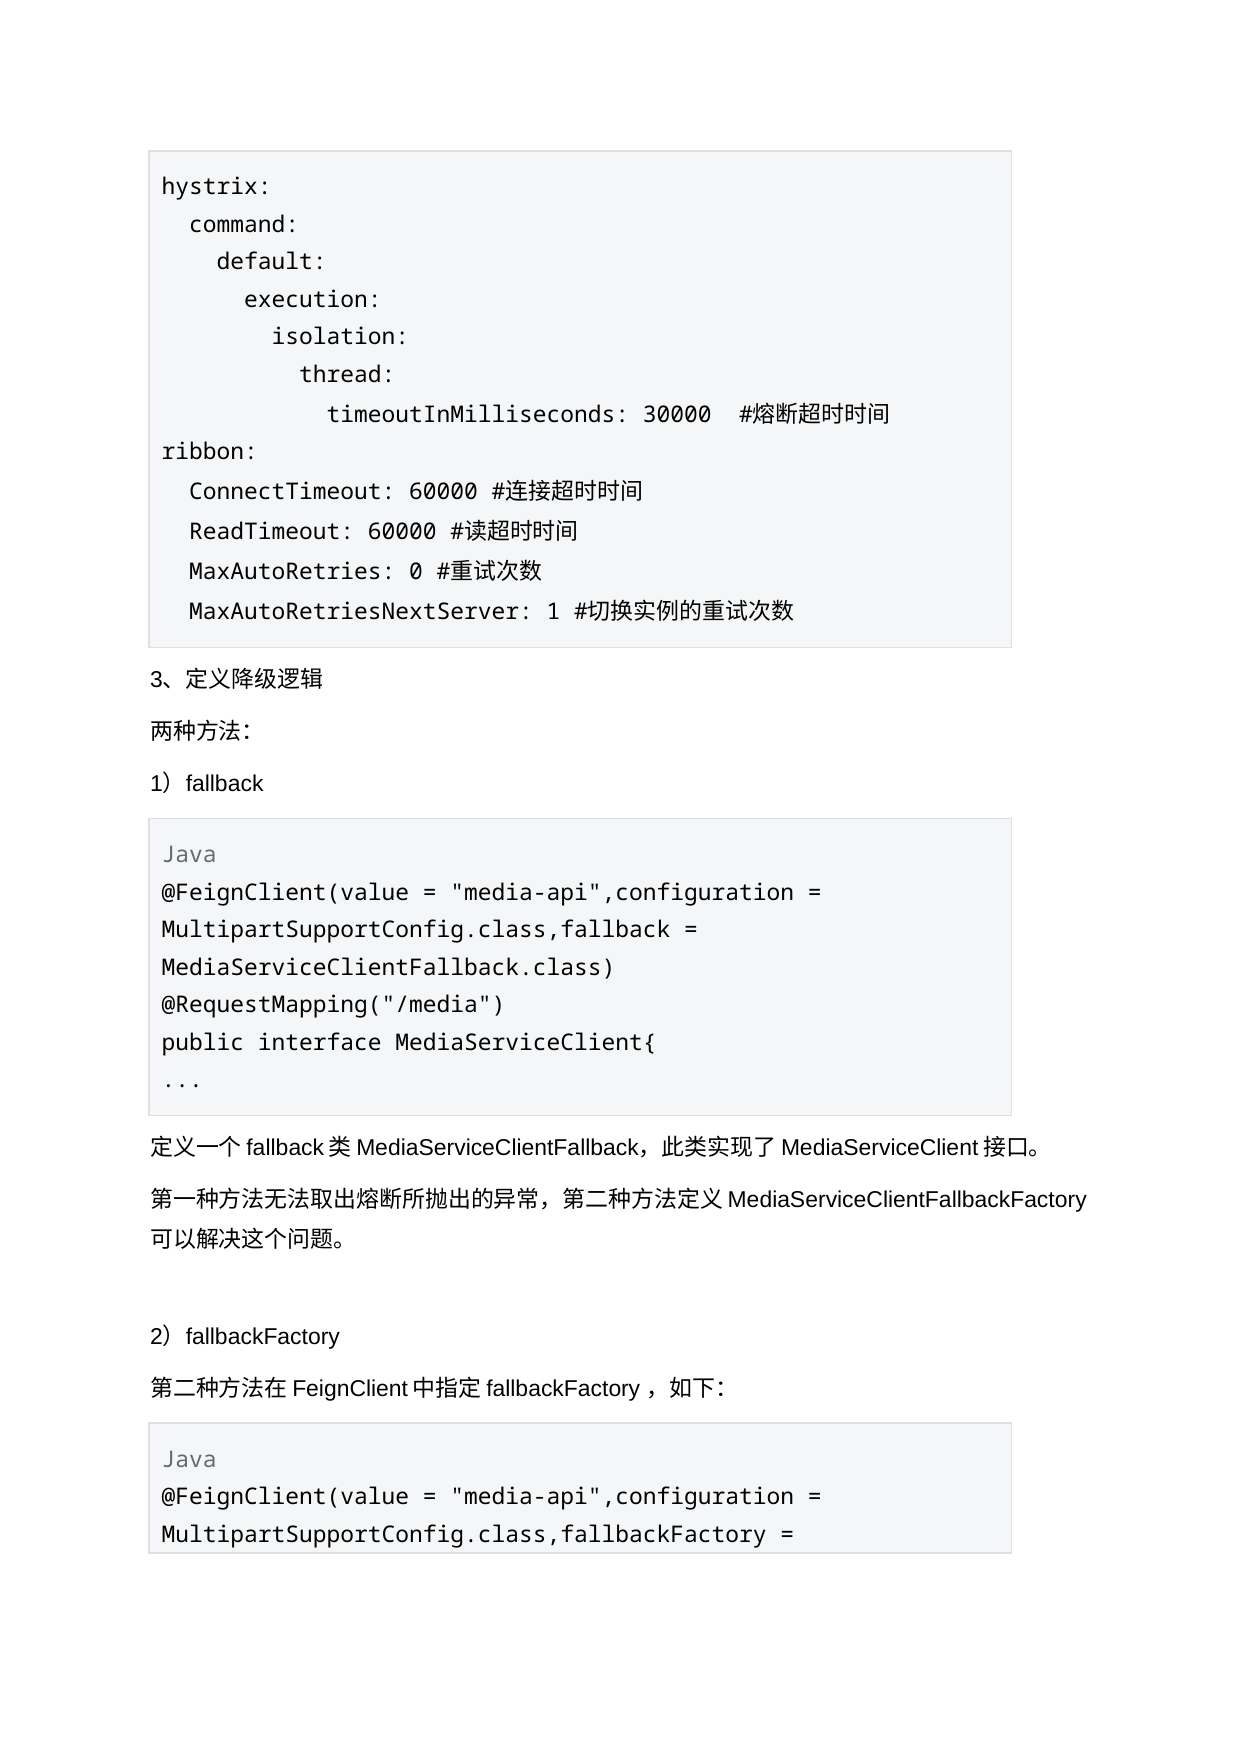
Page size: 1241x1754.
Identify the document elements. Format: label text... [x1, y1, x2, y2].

text 1）fallback [150, 765, 1090, 798]
text 第一种方法无法取出熔断所抛出的异常，第二种方法定义MediaServiceClientFallbackFactory 可以解决这个问题。 [150, 1181, 1090, 1254]
table_header Java @FeignClient(value = "media-api",configuration = MultipartSupportConfig.class,fallback = MediaServiceClientFallback.class) @RequestMapping("/media") public interface MediaServiceClient{ ... [150, 819, 1011, 1115]
text 两种方法： [150, 713, 1090, 746]
text 第二种方法在FeignClient中指定fallbackFactory ，如下： [150, 1370, 1090, 1403]
text 定义一个fallback类MediaServiceClientFallback，此类实现了MediaServiceClient接口。 [150, 1129, 1090, 1162]
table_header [150, 1424, 1011, 1552]
text 2）fallbackFactory [150, 1318, 1090, 1351]
text 3、定义降级逻辑 [150, 661, 1090, 694]
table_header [150, 152, 1011, 647]
